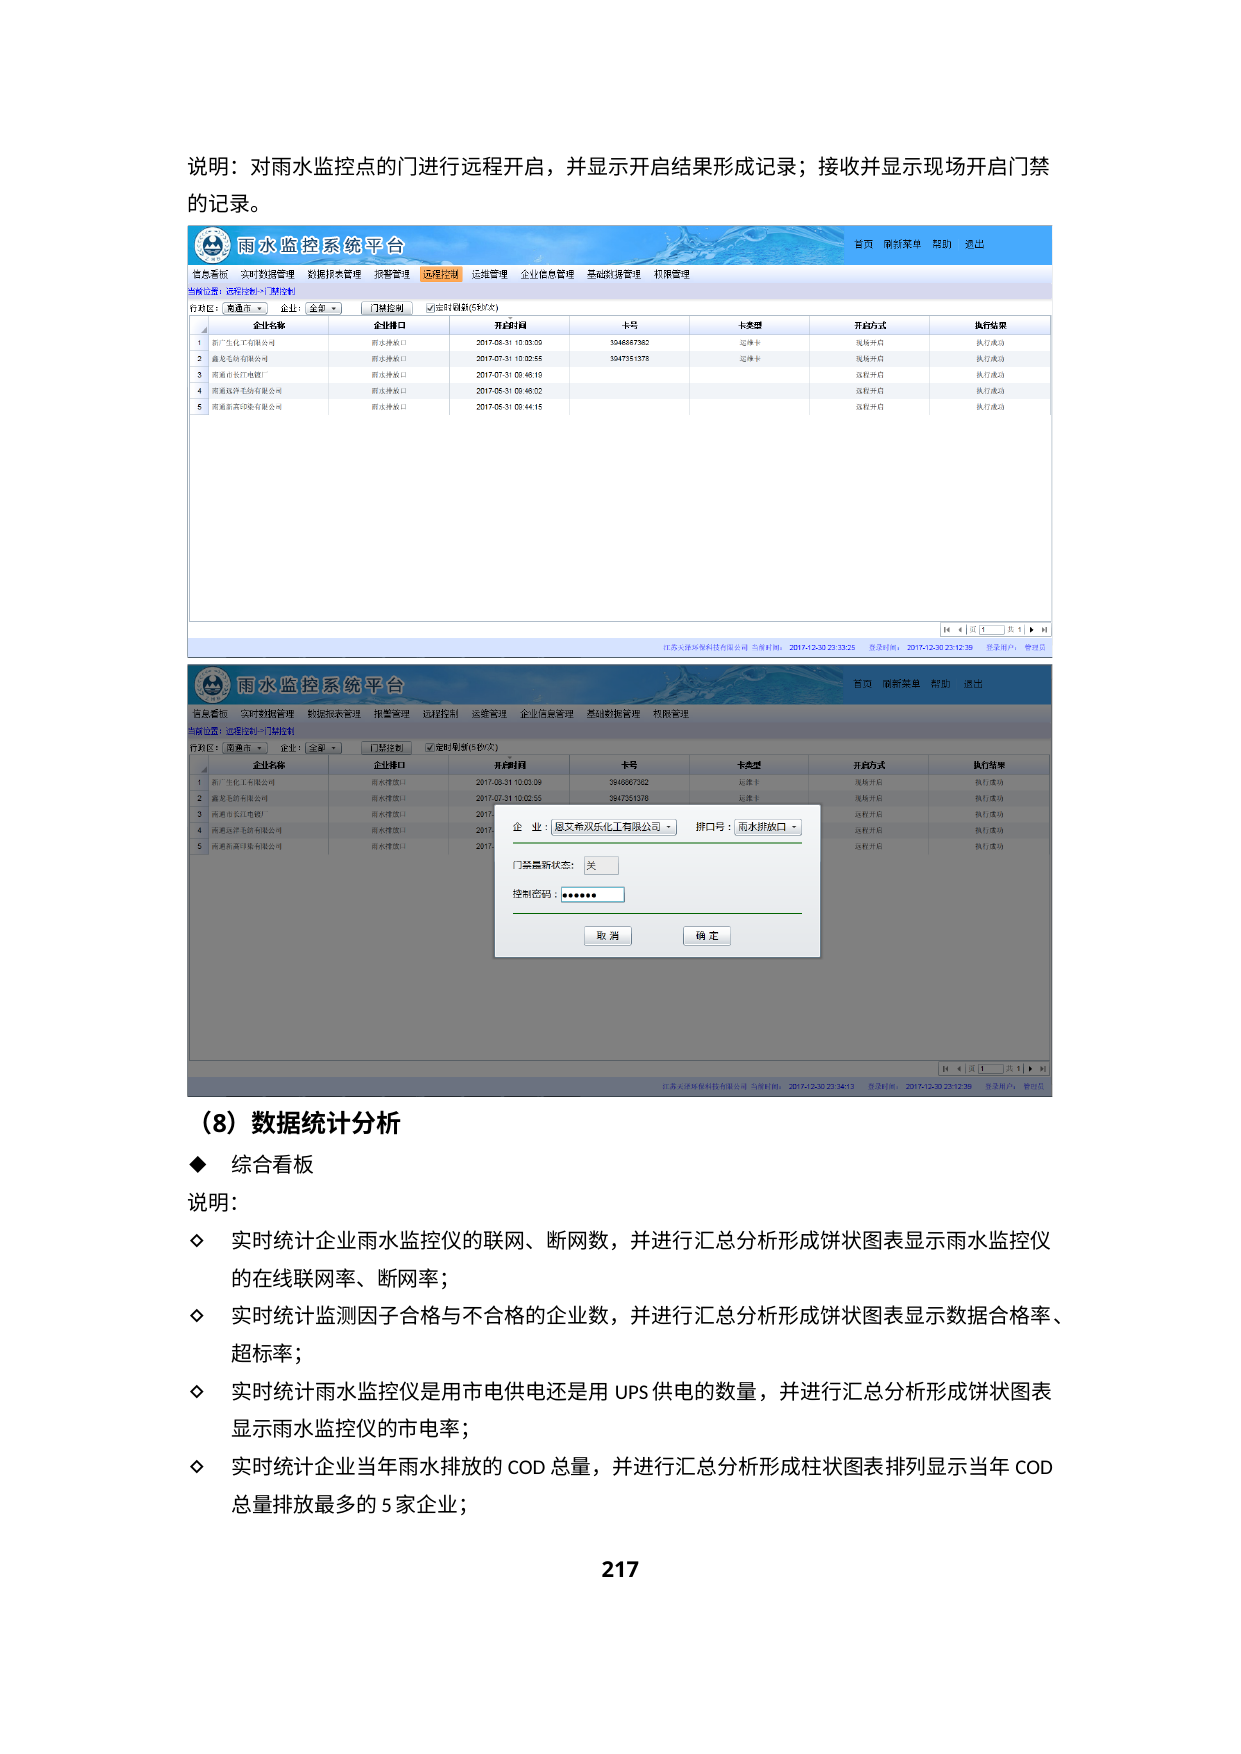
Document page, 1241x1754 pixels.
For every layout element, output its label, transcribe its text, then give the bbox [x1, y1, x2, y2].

list 实时统计雨水监控仪是用市电供电还是用UPS供电的数量，并进行汇总分析形成饼状图表显示雨水监控仪的市电率； [187, 1375, 1053, 1443]
text 说明：对雨水监控点的门进行远程开启，并显示开启结果形成记录；接收并显示现场开启门禁的记录。 [187, 150, 1053, 218]
text 说明： [187, 1186, 1053, 1217]
picture [187, 225, 1053, 658]
list 实时统计监测因子合格与不合格的企业数，并进行汇总分析形成饼状图表显示数据合格率、超标率； [187, 1299, 1053, 1367]
list 综合看板 [187, 1149, 1053, 1179]
list 实时统计企业雨水监控仪的联网、断网数，并进行汇总分析形成饼状图表显示雨水监控仪的在线联网率、断网率； [187, 1224, 1053, 1292]
text （8）数据统计分析 [187, 1103, 1053, 1139]
list 实时统计企业当年雨水排放的COD总量，并进行汇总分析形成柱状图表排列显示当年COD总量排放最多的5家企业； [187, 1450, 1053, 1518]
picture [187, 664, 1053, 1097]
